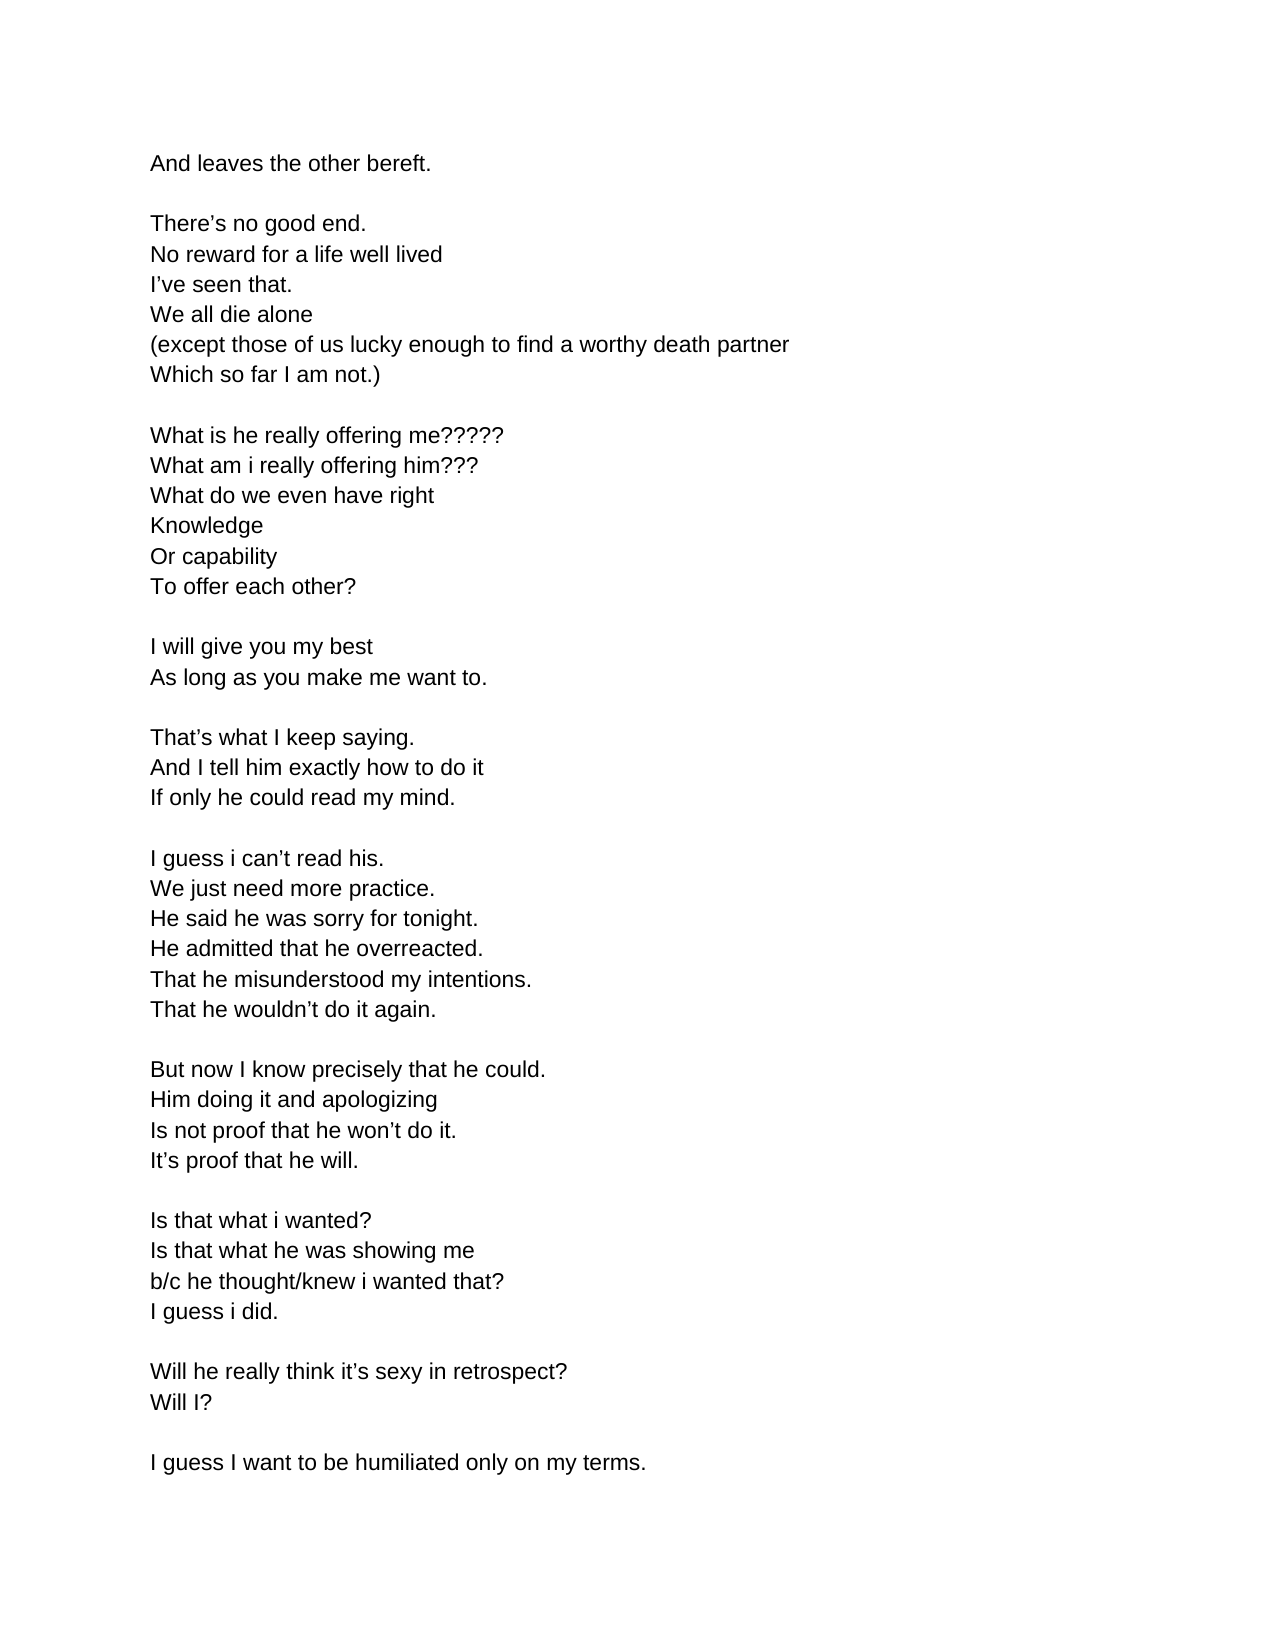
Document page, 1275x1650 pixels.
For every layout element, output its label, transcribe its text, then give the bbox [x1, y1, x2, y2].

text Knowledge [150, 512, 1125, 539]
text b/c he thought/knew i wanted that? [150, 1268, 1125, 1294]
text We all die alone [150, 301, 1125, 327]
text There’s no good end. [150, 210, 1125, 237]
text He admitted that he overreacted. [150, 935, 1125, 962]
text And leaves the other bereft. [150, 150, 1125, 176]
text I guess i did. [150, 1298, 1125, 1324]
text If only he could read my mind. [150, 784, 1125, 811]
text Will I? [150, 1388, 1125, 1415]
text We just need more practice. [150, 875, 1125, 901]
text I guess I want to be humiliated only on my terms. [150, 1449, 1125, 1475]
text Is that what i wanted? [150, 1207, 1125, 1234]
text Is that what he was showing me [150, 1237, 1125, 1264]
text No reward for a life well lived [150, 241, 1125, 267]
text That’s what I keep saying. [150, 724, 1125, 750]
text He said he was sorry for tonight. [150, 905, 1125, 932]
text Is not proof that he won’t do it. [150, 1117, 1125, 1143]
text Him doing it and apologizing [150, 1086, 1125, 1113]
text But now I know precisely that he could. [150, 1056, 1125, 1083]
text It’s proof that he will. [150, 1147, 1125, 1173]
text I will give you my best [150, 633, 1125, 660]
text That he misunderstood my intentions. [150, 966, 1125, 992]
text What am i really offering him??? [150, 452, 1125, 478]
text What is he really offering me????? [150, 422, 1125, 448]
text What do we even have right [150, 482, 1125, 509]
text I’ve seen that. [150, 271, 1125, 297]
text (except those of us lucky enough to find a worthy death partner [150, 331, 1125, 358]
text That he wouldn’t do it again. [150, 996, 1125, 1022]
text Or capability [150, 543, 1125, 569]
text And I tell him exactly how to do it [150, 754, 1125, 781]
text To offer each other? [150, 573, 1125, 599]
text Which so far I am not.) [150, 361, 1125, 388]
text I guess i can’t read his. [150, 845, 1125, 871]
text As long as you make me want to. [150, 663, 1125, 690]
text Will he really think it’s sexy in retrospect? [150, 1358, 1125, 1385]
